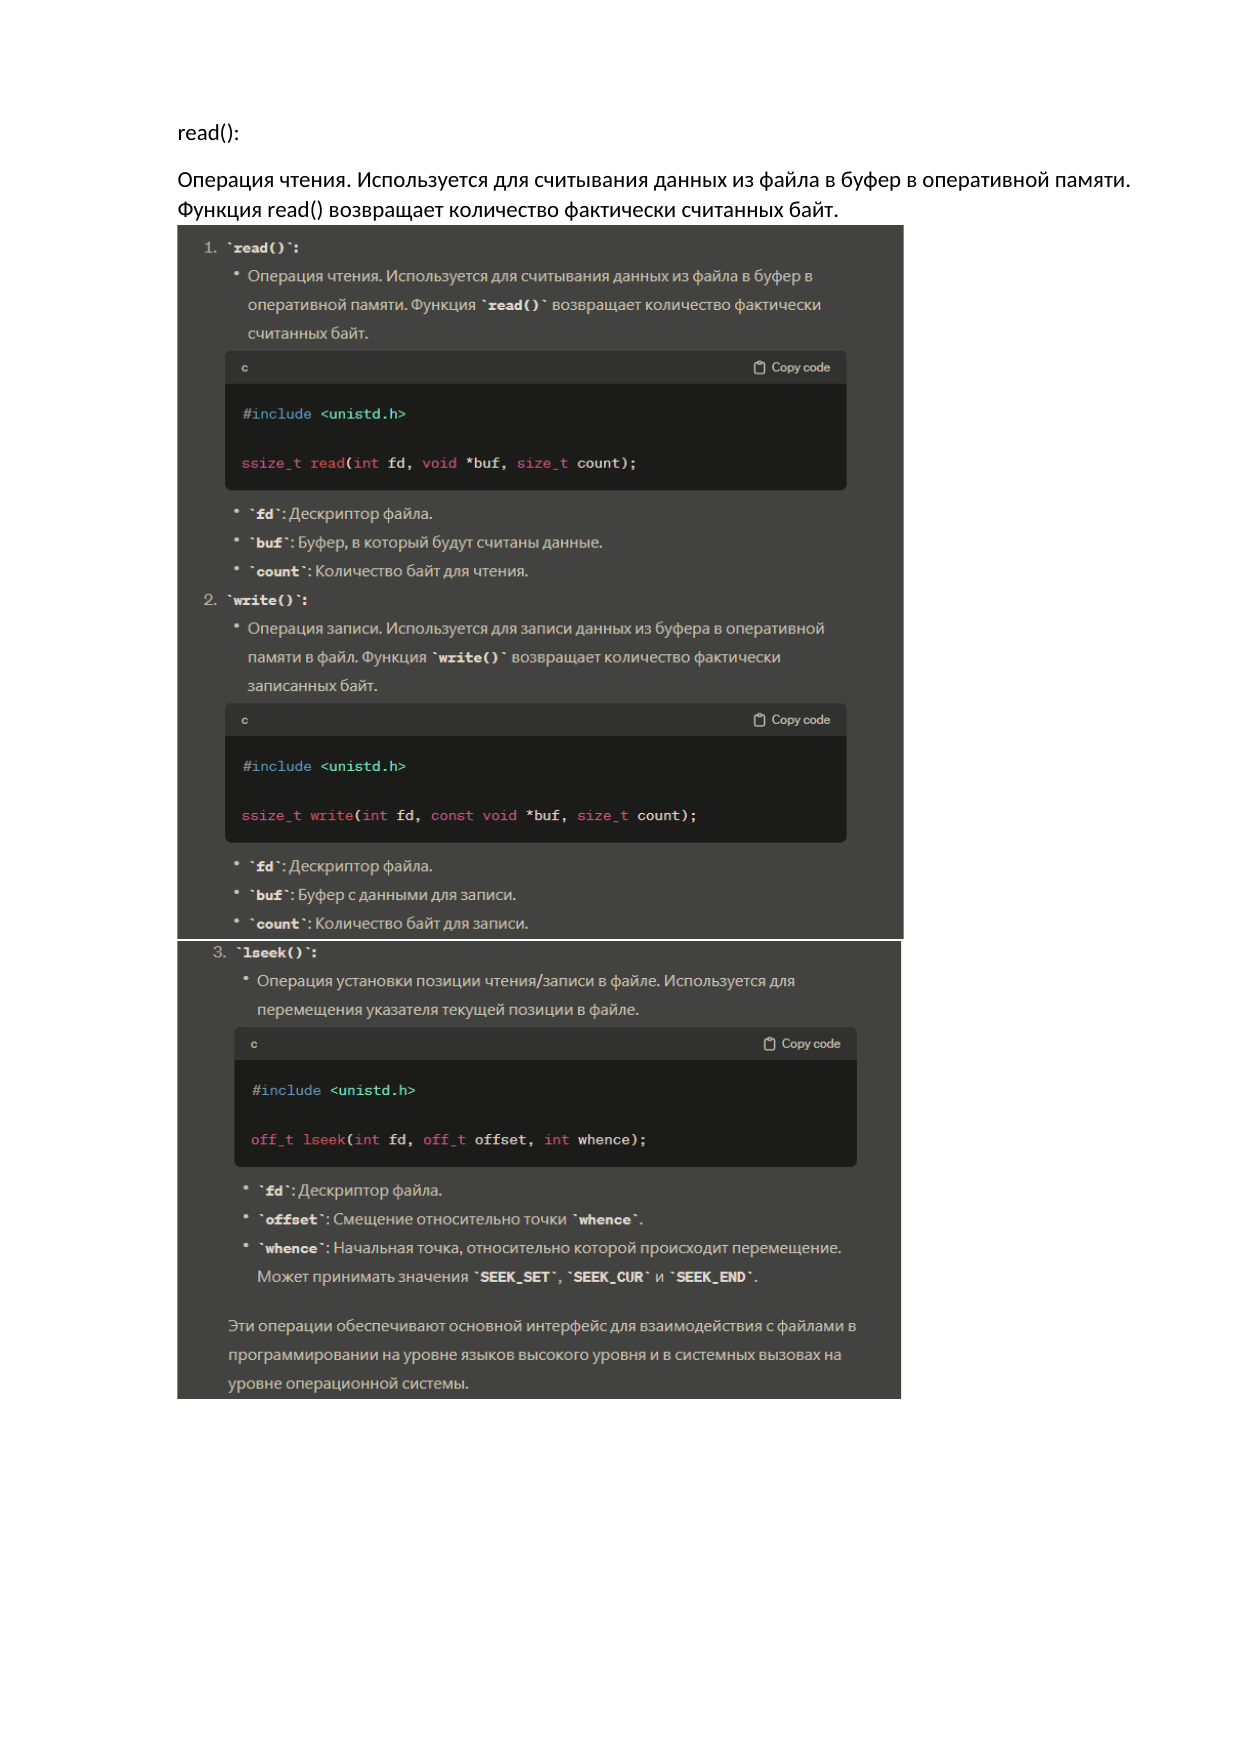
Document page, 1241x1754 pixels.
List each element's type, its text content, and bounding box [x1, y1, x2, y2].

text read(): [177, 118, 1152, 146]
picture [177, 941, 902, 1399]
picture [177, 225, 904, 939]
